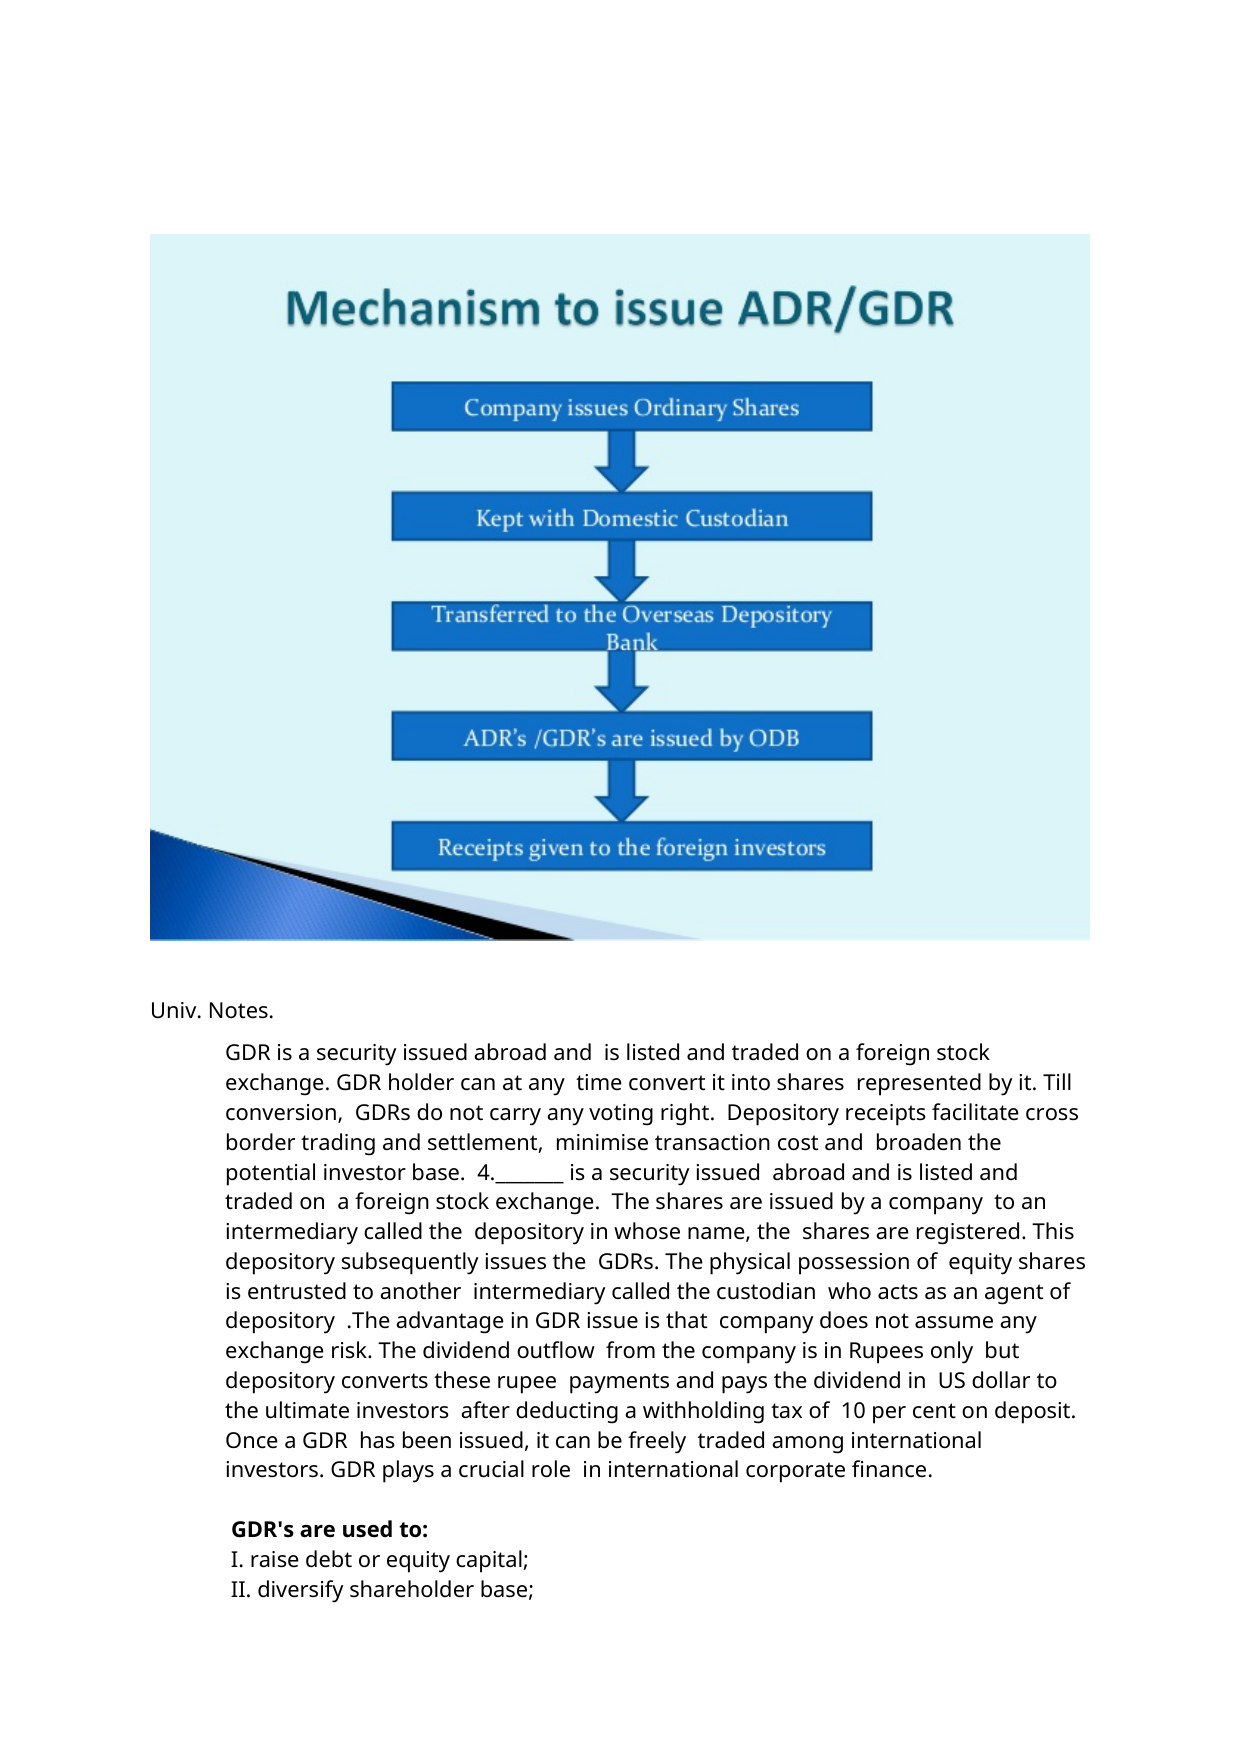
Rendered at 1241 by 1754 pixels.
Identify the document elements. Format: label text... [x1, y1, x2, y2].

list GDR is a security issued abroad and is listed and traded on a foreign stock exchange. GDR holder can at any time convert it into shares represented by it. Till conversion, GDRs do not carry any voting right. Depository receipts facilitate cross border trading and settlement, minimise transaction cost and broaden the potential investor base. 4._______ is a security issued abroad and is listed and traded on a foreign stock exchange. The shares are issued by a company to an intermediary called the depository in whose name, the shares are registered. This depository subsequently issues the GDRs. The physical possession of equity shares is entrusted to another intermediary called the custodian who acts as an agent of depository .The advantage in GDR issue is that company does not assume any exchange risk. The dividend outflow from the company is in Rupees only but depository converts these rupee payments and pays the dividend in US dollar to the ultimate investors after deducting a withholding tax of 10 per cent on deposit. Once a GDR has been issued, it can be freely traded among international investors. GDR plays a crucial role in international corporate finance. [225, 1037, 1090, 1484]
list GDR's are used to: [225, 1514, 1090, 1544]
list I. raise debt or equity capital; [225, 1544, 1090, 1574]
picture [150, 234, 1091, 941]
text Univ. Notes. [150, 995, 1090, 1025]
list II. diversify shareholder base; [225, 1574, 1090, 1603]
